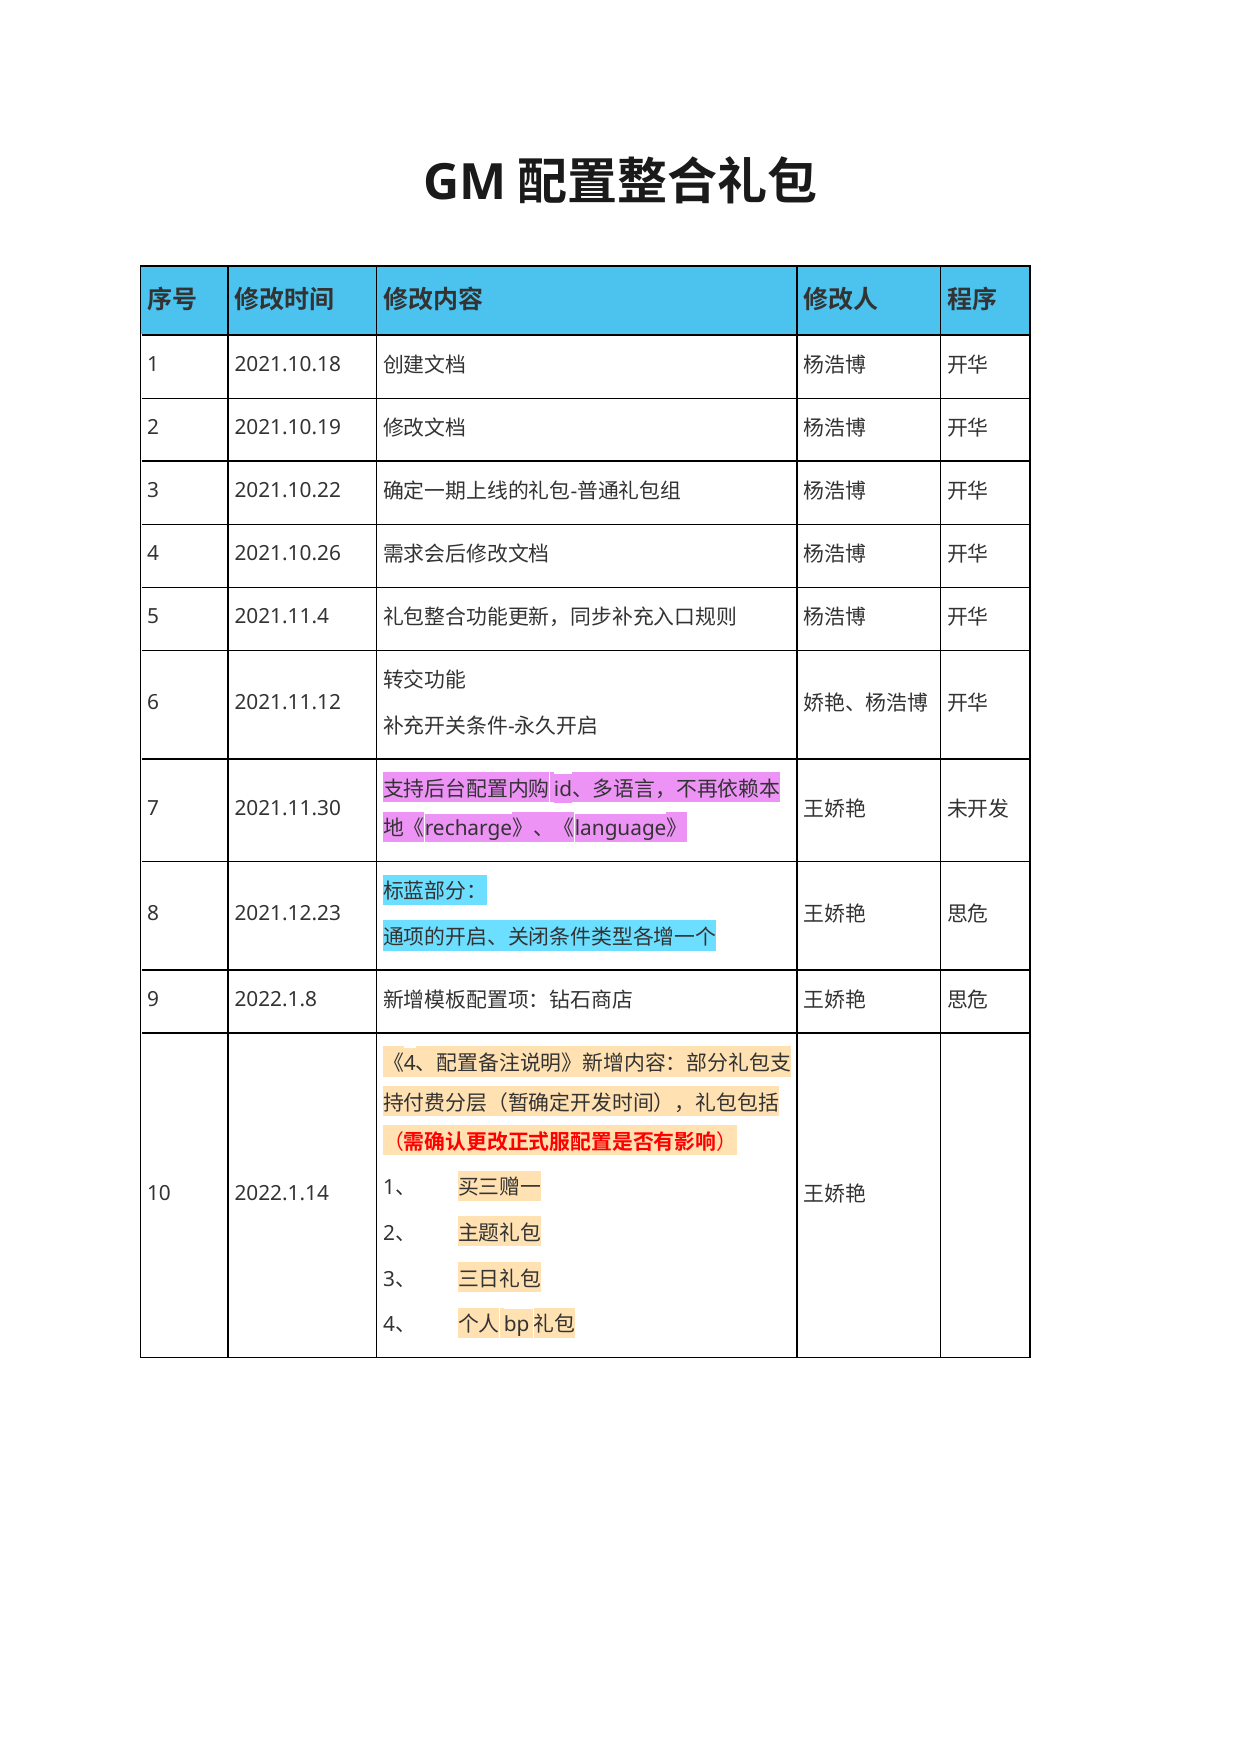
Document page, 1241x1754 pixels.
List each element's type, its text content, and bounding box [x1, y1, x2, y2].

table_cell 杨浩博 [798, 588, 940, 649]
table_cell 创建文档 [377, 336, 796, 397]
table_cell 开华 [941, 462, 1029, 523]
table_cell 王娇艳 [798, 760, 940, 861]
table_cell 娇艳、杨浩博 [798, 651, 940, 758]
table_cell 思危 [941, 862, 1029, 969]
table_cell 开华 [941, 399, 1029, 460]
table_cell 杨浩博 [798, 525, 940, 587]
table_cell 2022.1.14 [229, 1034, 376, 1356]
table_cell 8 [141, 862, 227, 969]
table_cell 2021.10.26 [229, 525, 376, 587]
table_cell 2021.11.12 [229, 651, 376, 758]
table_header 修改人 [798, 267, 940, 334]
table_cell 未开发 [941, 760, 1029, 861]
table_cell 王娇艳 [798, 1034, 940, 1356]
table_cell 3 [141, 461, 227, 523]
table_cell 2022.1.8 [229, 971, 376, 1032]
table_cell 2021.12.23 [229, 862, 376, 969]
table_cell 2021.10.22 [229, 462, 376, 523]
table_cell 2 [141, 399, 227, 460]
table_cell 支持后台配置内购id、多语言，不再依赖本地《recharge》、《language》 [377, 760, 796, 861]
table_header 程序 [941, 267, 1029, 334]
table_header 序号 [141, 267, 227, 334]
table_cell 2021.10.19 [229, 399, 376, 460]
table_cell 开华 [941, 651, 1029, 758]
table_cell [941, 1034, 1029, 1356]
table_cell 《4、配置备注说明》新增内容：部分礼包支持付费分层（暂确定开发时间），礼包包括（需确认更改正式服配置是否有影响） 买三赠一 主题礼包 三日礼包 个人bp礼包 [377, 1034, 796, 1356]
table_cell 9 [141, 970, 227, 1032]
table_cell 开华 [941, 336, 1029, 397]
table_cell 转交功能 补充开关条件-永久开启 [377, 651, 796, 758]
table_cell 6 [141, 651, 227, 758]
table_header 修改内容 [377, 267, 796, 334]
table_cell 王娇艳 [798, 971, 940, 1032]
table_cell 7 [141, 759, 227, 861]
table_cell 修改文档 [377, 399, 796, 460]
table_cell 1 [141, 335, 227, 397]
table_header 修改时间 [229, 267, 376, 334]
table_cell 新增模板配置项：钻石商店 [377, 971, 796, 1032]
table_cell 10 [141, 1033, 227, 1356]
table_cell 杨浩博 [798, 462, 940, 523]
table_cell 需求会后修改文档 [377, 525, 796, 587]
table_cell 开华 [941, 525, 1029, 587]
table_cell 2021.10.18 [229, 336, 376, 397]
table_cell 4 [141, 525, 227, 587]
table_cell 杨浩博 [798, 336, 940, 397]
table_cell 2021.11.30 [229, 760, 376, 861]
table_cell 标蓝部分： 通项的开启、关闭条件类型各增一个 [377, 862, 796, 969]
table_cell 5 [141, 588, 227, 649]
table_cell 杨浩博 [798, 399, 940, 460]
table_cell 确定一期上线的礼包-普通礼包组 [377, 462, 796, 523]
table_cell 王娇艳 [798, 862, 940, 969]
table_cell 2021.11.4 [229, 588, 376, 649]
title GM配置整合礼包 [148, 142, 1093, 214]
table_cell 开华 [941, 588, 1029, 649]
table_cell 礼包整合功能更新，同步补充入口规则 [377, 588, 796, 649]
table_cell 思危 [941, 971, 1029, 1032]
